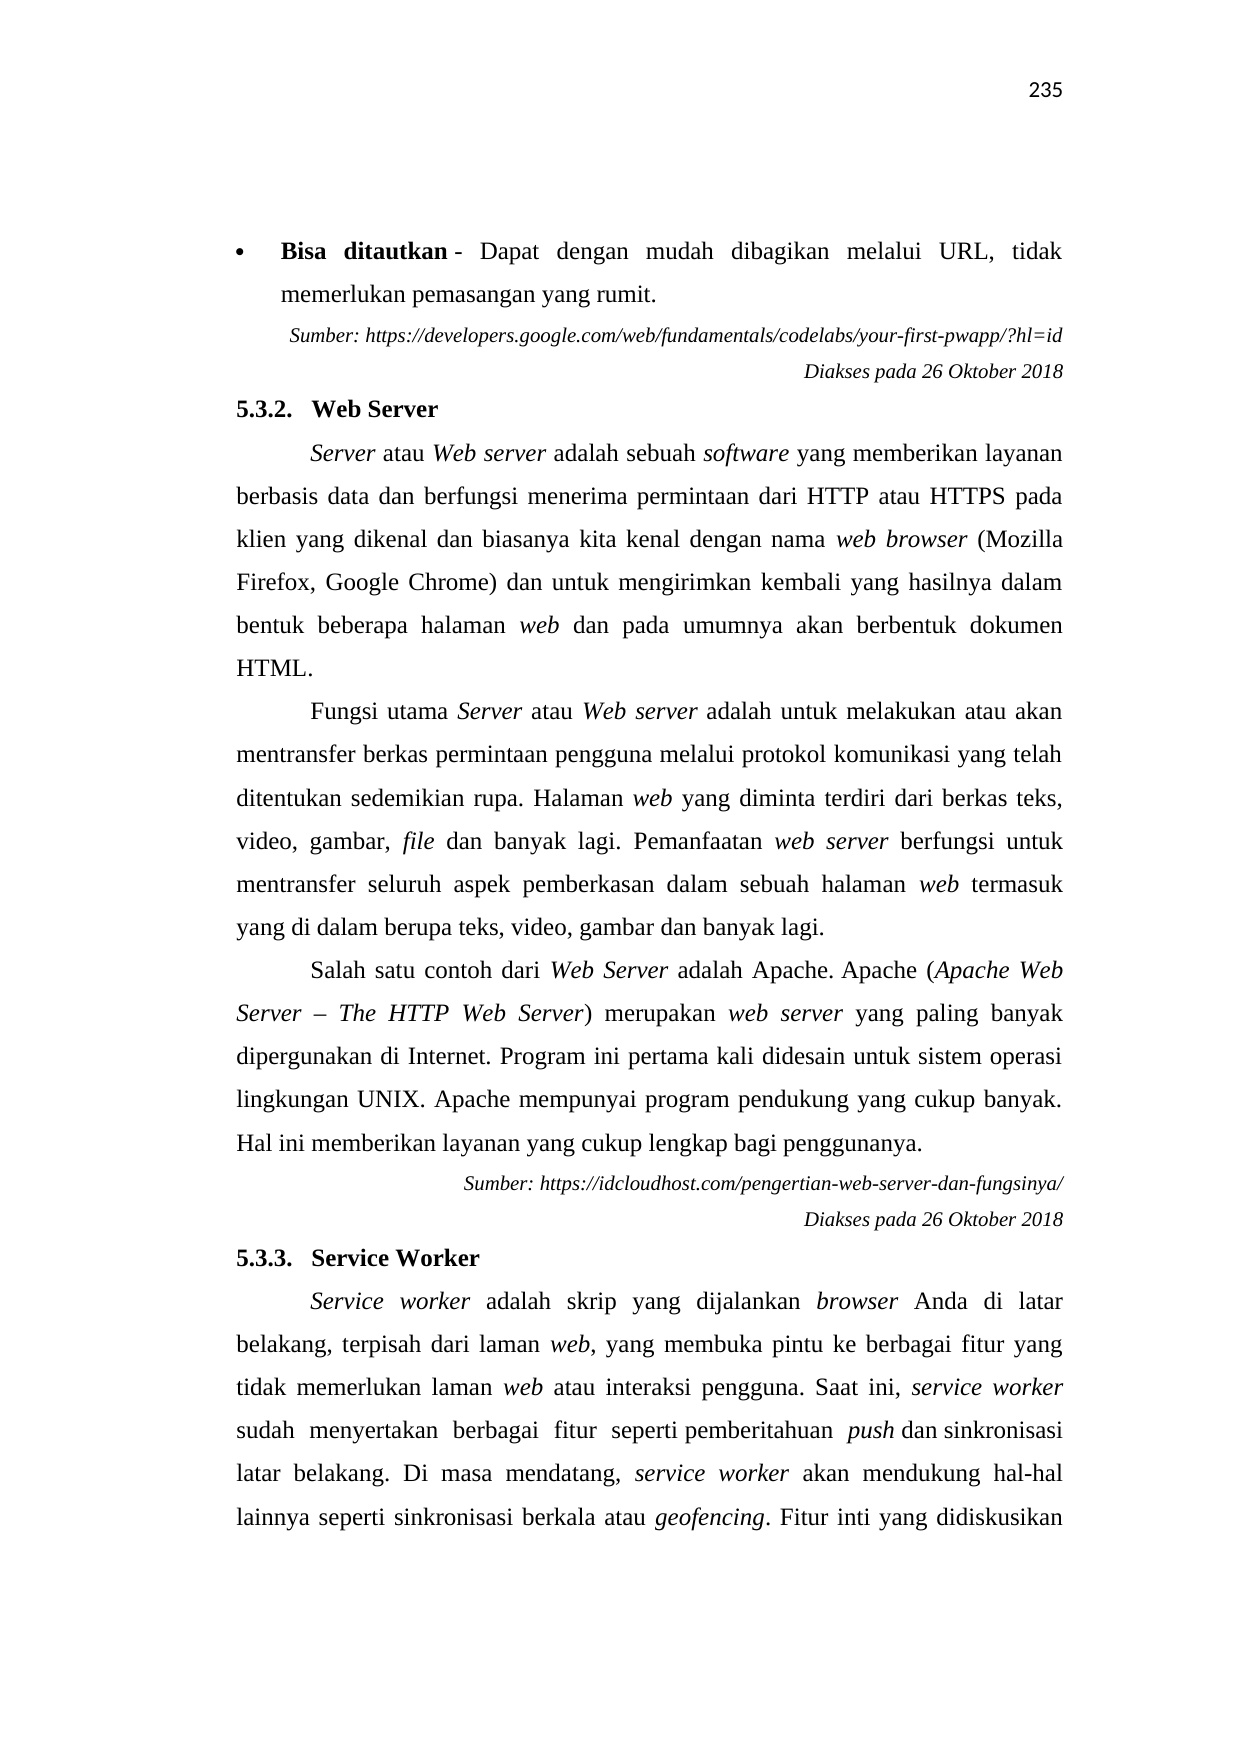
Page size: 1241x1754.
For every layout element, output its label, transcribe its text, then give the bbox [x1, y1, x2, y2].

list Salah satu contoh dari Web Server adalah Apache. Apache (Apache Web Server – The HTTP Web Server) merupakan web server yang paling banyak dipergunakan di Internet. Program ini pertama kali didesain untuk sistem operasi lingkungan UNIX. Apache mempunyai program pendukung yang cukup banyak. Hal ini memberikan layanan yang cukup lengkap bagi penggunanya. [236, 955, 1063, 1156]
list Server atau Web server adalah sebuah software yang memberikan layanan berbasis data dan berfungsi menerima permintaan dari HTTP atau HTTPS pada klien yang dikenal dan biasanya kita kenal dengan nama web browser (Mozilla Firefox, Google Chrome) dan untuk mengirimkan kembali yang hasilnya dalam bentuk beberapa halaman web dan pada umumnya akan berbentuk dokumen HTML. [236, 438, 1063, 682]
list Web Server [236, 394, 1063, 423]
list Bisa ditautkan - Dapat dengan mudah dibagikan melalui URL, tidak memerlukan pemasangan yang rumit. [236, 236, 1063, 308]
text Diakses pada 26 Oktober 2018 [236, 358, 1063, 383]
list Service Worker [236, 1243, 1063, 1272]
list Fungsi utama Server atau Web server adalah untuk melakukan atau akan mentransfer berkas permintaan pengguna melalui protokol komunikasi yang telah ditentukan sedemikian rupa. Halaman web yang diminta terdiri dari berkas teks, video, gambar, file dan banyak lagi. Pemanfaatan web server berfungsi untuk mentransfer seluruh aspek pemberkasan dalam sebuah halaman web termasuk yang di dalam berupa teks, video, gambar dan banyak lagi. [236, 696, 1063, 941]
text Sumber: https://developers.google.com/web/fundamentals/codelabs/your-first-pwapp/?hl=id [236, 322, 1063, 347]
list Diakses pada 26 Oktober 2018 [236, 1207, 1063, 1231]
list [236, 1286, 1063, 1530]
list Sumber: https://idcloudhost.com/pengertian-web-server-dan-fungsinya/ [236, 1171, 1063, 1195]
